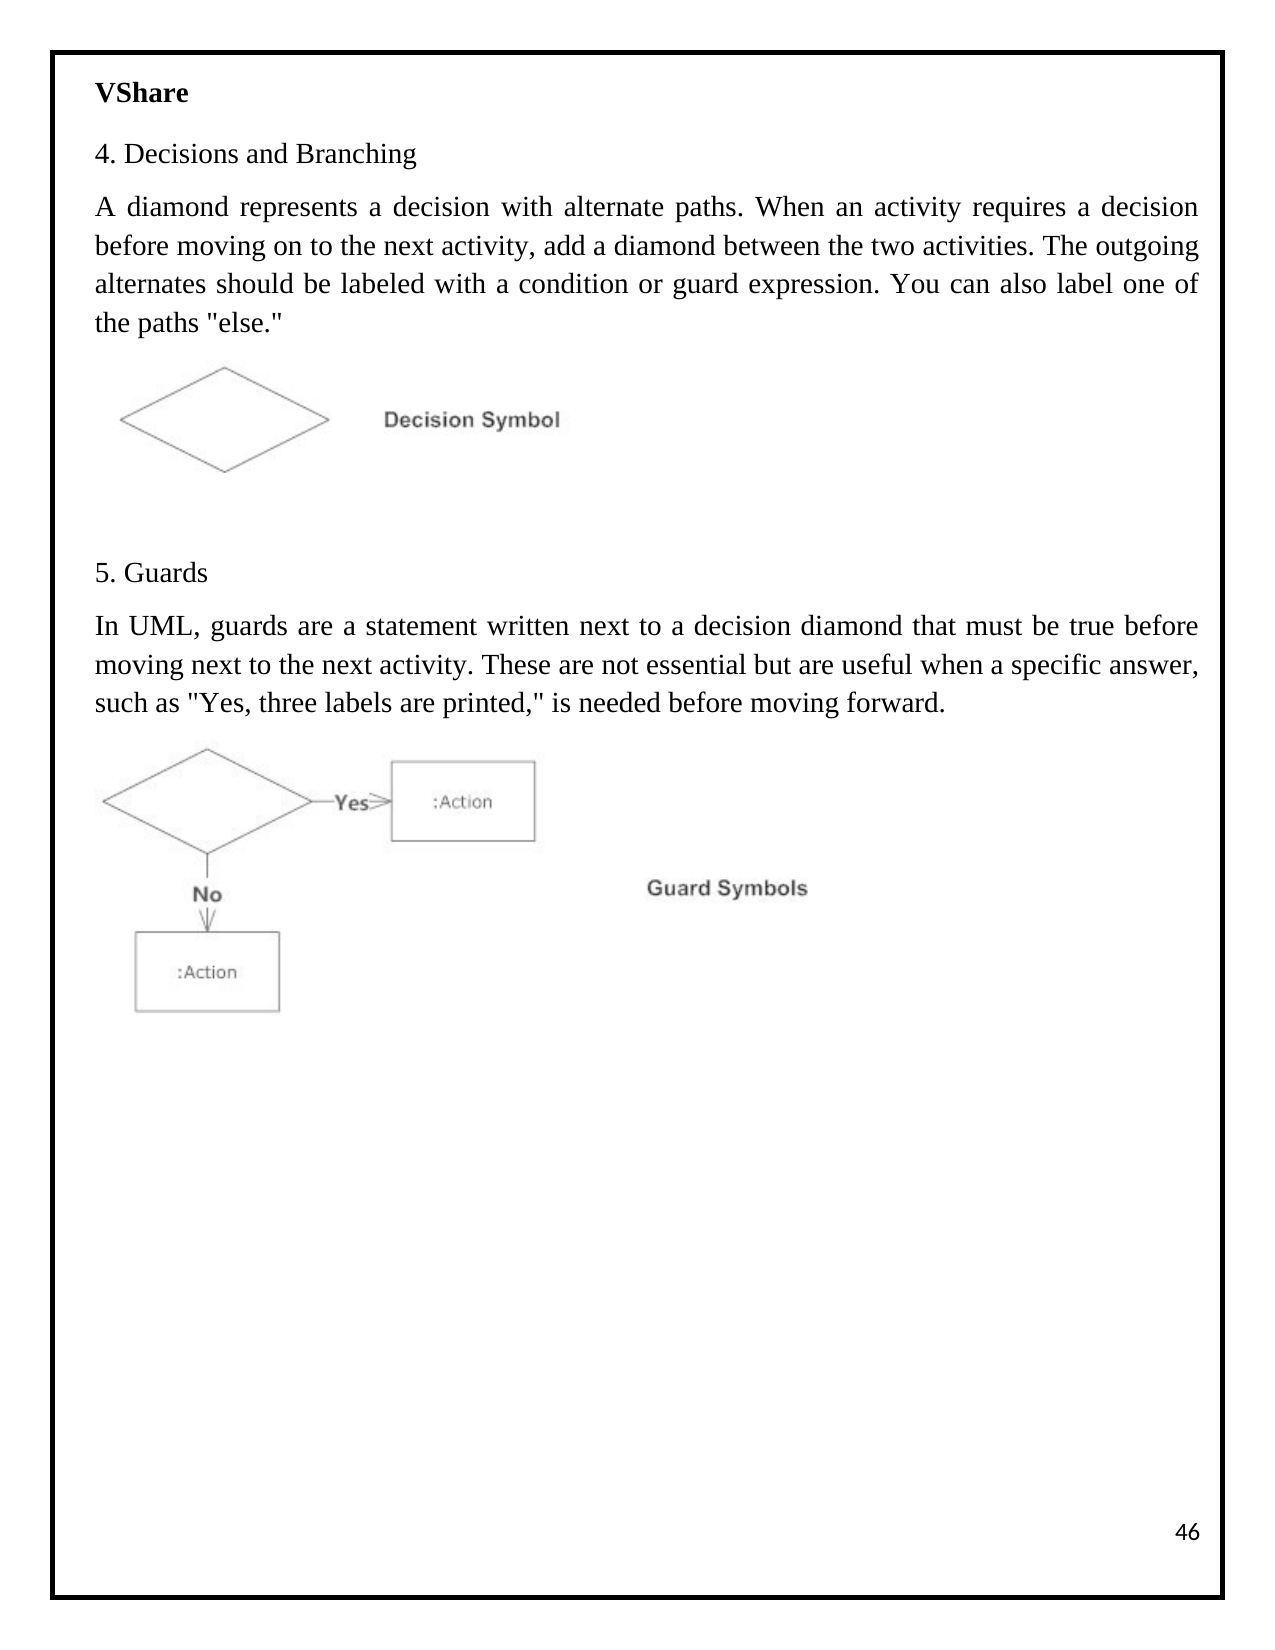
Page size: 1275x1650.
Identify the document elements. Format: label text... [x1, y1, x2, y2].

text In UML, guards are a statement written next to a decision diamond that must be true before moving next to the next activity. These are not essential but are useful when a specific answer, such as "Yes, three labels are printed," is needed before moving forward. [94, 608, 1200, 719]
text 4. Decisions and Branching [94, 137, 1200, 170]
picture [94, 740, 855, 1032]
text A diamond represents a decision with alternate paths. When an activity requires a decision before moving on to the next activity, add a diamond between the two activities. The outgoing alternates should be labeled with a condition or guard expression. You can also label one of the paths "else." [94, 189, 1200, 338]
text 5. Guards [94, 556, 1200, 589]
picture [94, 360, 611, 484]
